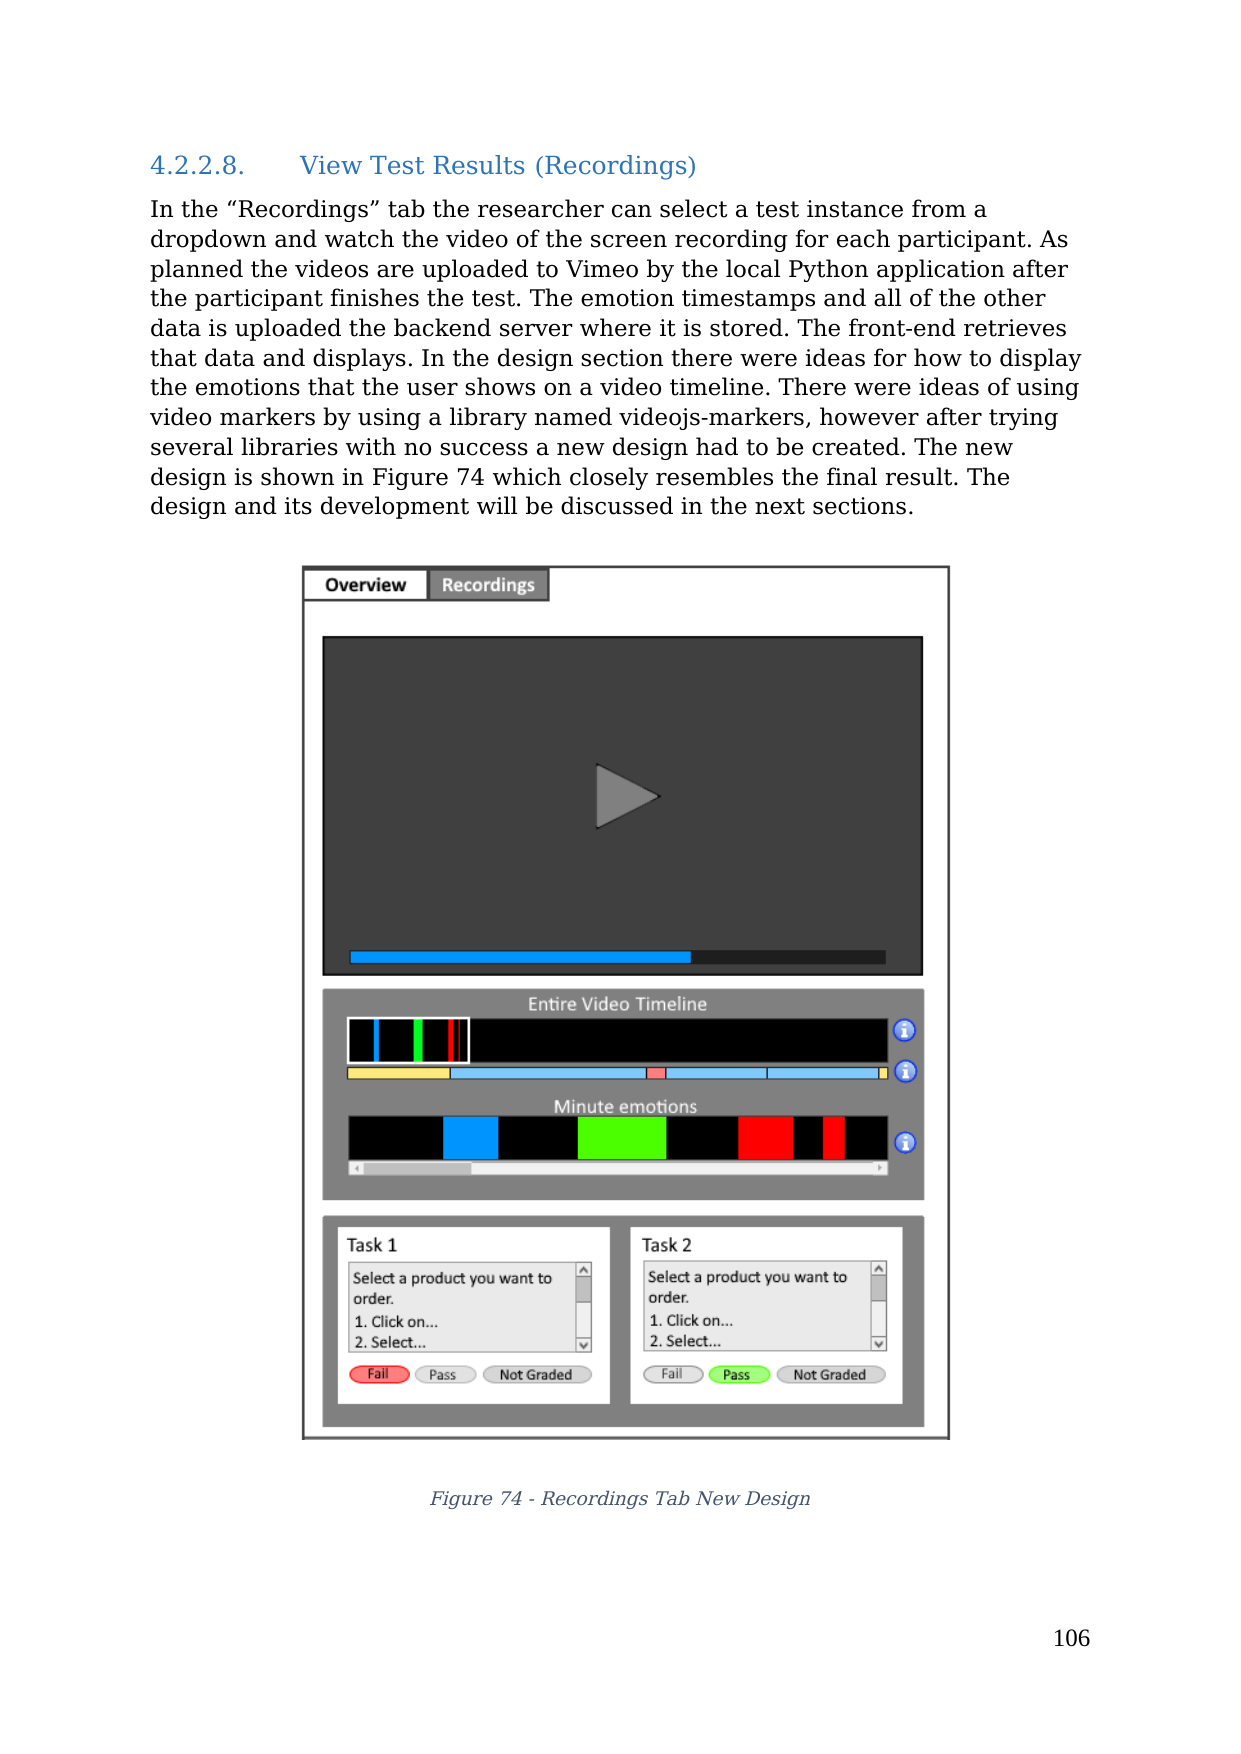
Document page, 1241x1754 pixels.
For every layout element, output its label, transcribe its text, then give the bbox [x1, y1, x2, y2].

subtitle View Test Results (Recordings) [150, 150, 1090, 180]
picture [297, 558, 954, 1440]
text In the “Recordings” tab the researcher can select a test instance from a dropdown and watch the video of the screen recording for each participant. As planned the videos are uploaded to Vimeo by the local Python application after the participant finishes the test. The emotion timestamps and all of the other data is uploaded the backend server where it is stored. The front-end retrieves that data and displays. In the design section there were ideas for how to display the emotions that the user shows on a video timeline. There were ideas of using video markers by using a library named videojs-markers, however after trying several libraries with no success a new design had to be created. The new design is shown in Figure 74 which closely resembles the final result. The design and its development will be discussed in the next sections. [150, 195, 1090, 519]
